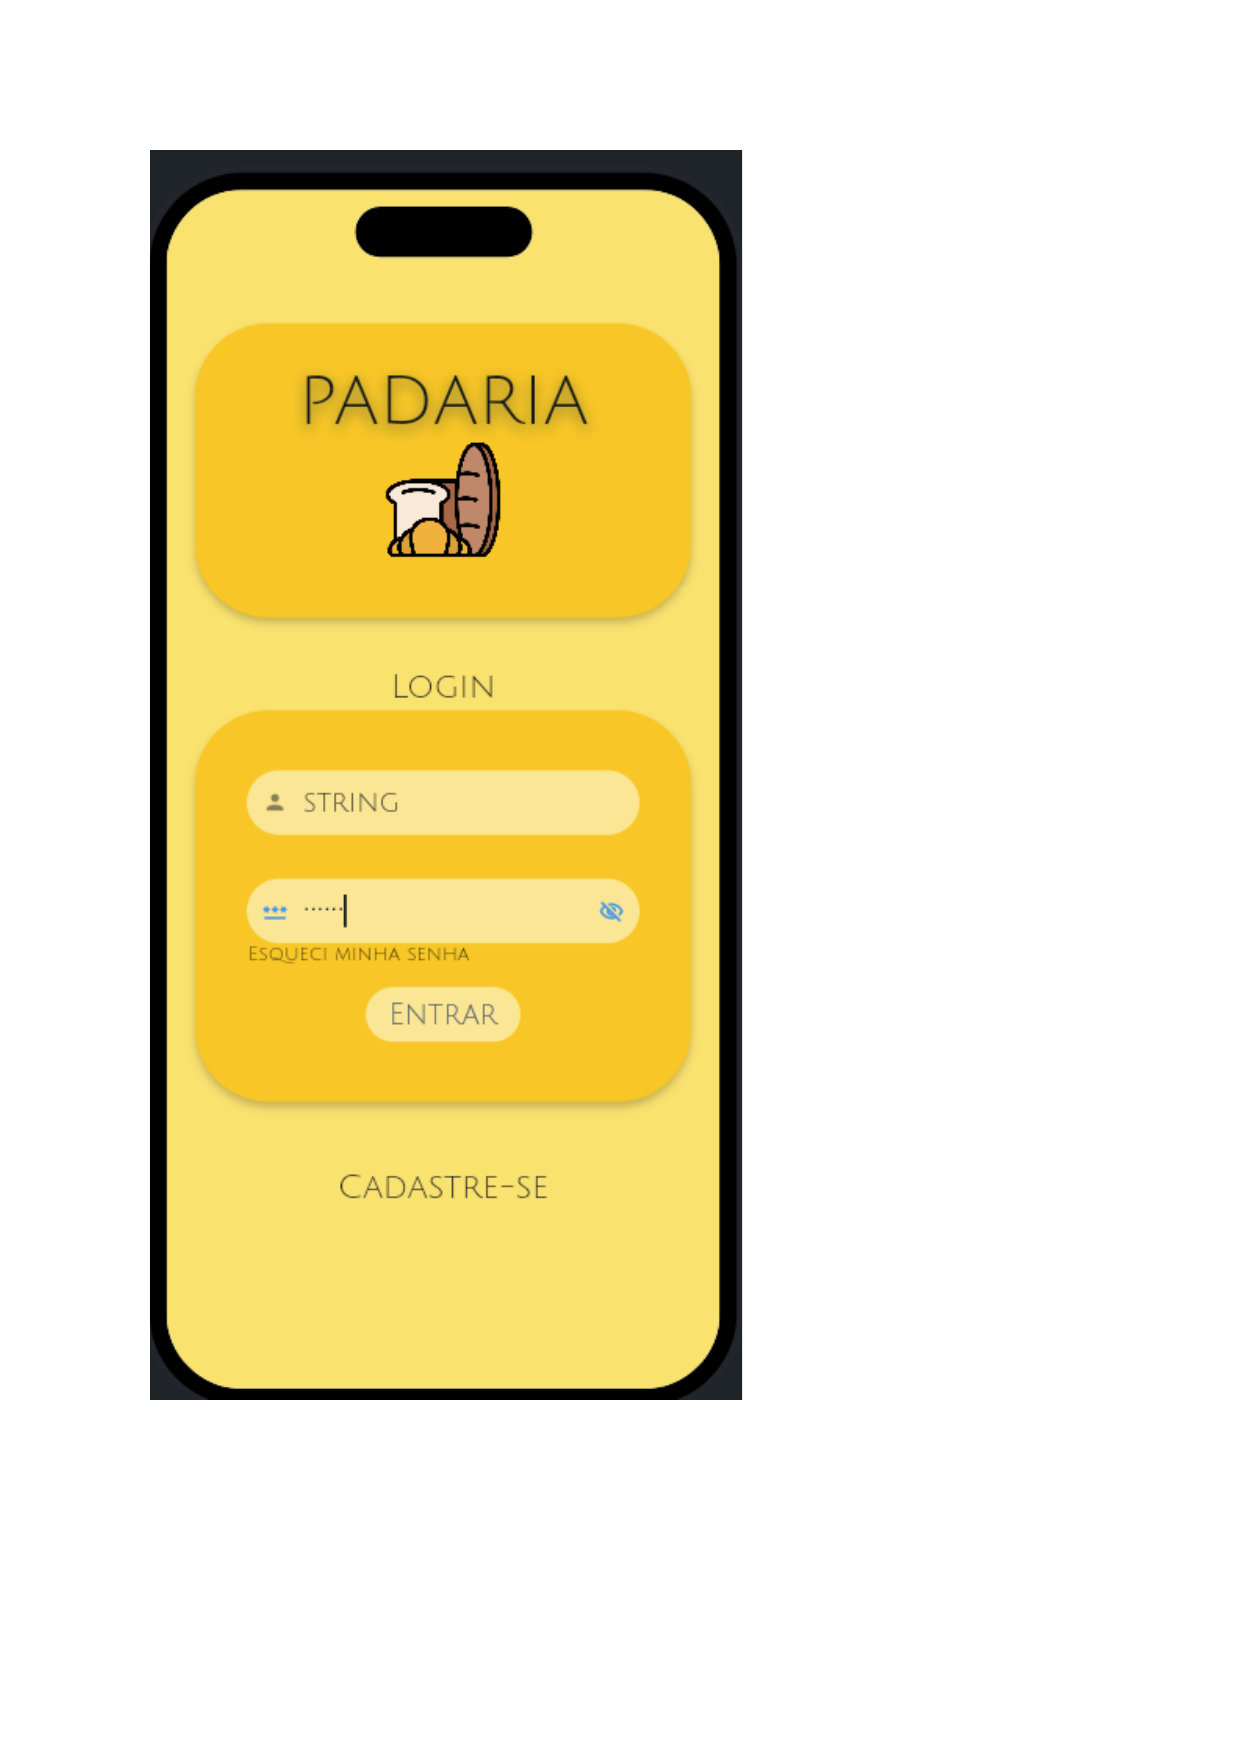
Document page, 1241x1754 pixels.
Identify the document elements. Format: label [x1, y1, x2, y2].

picture [150, 150, 743, 1400]
